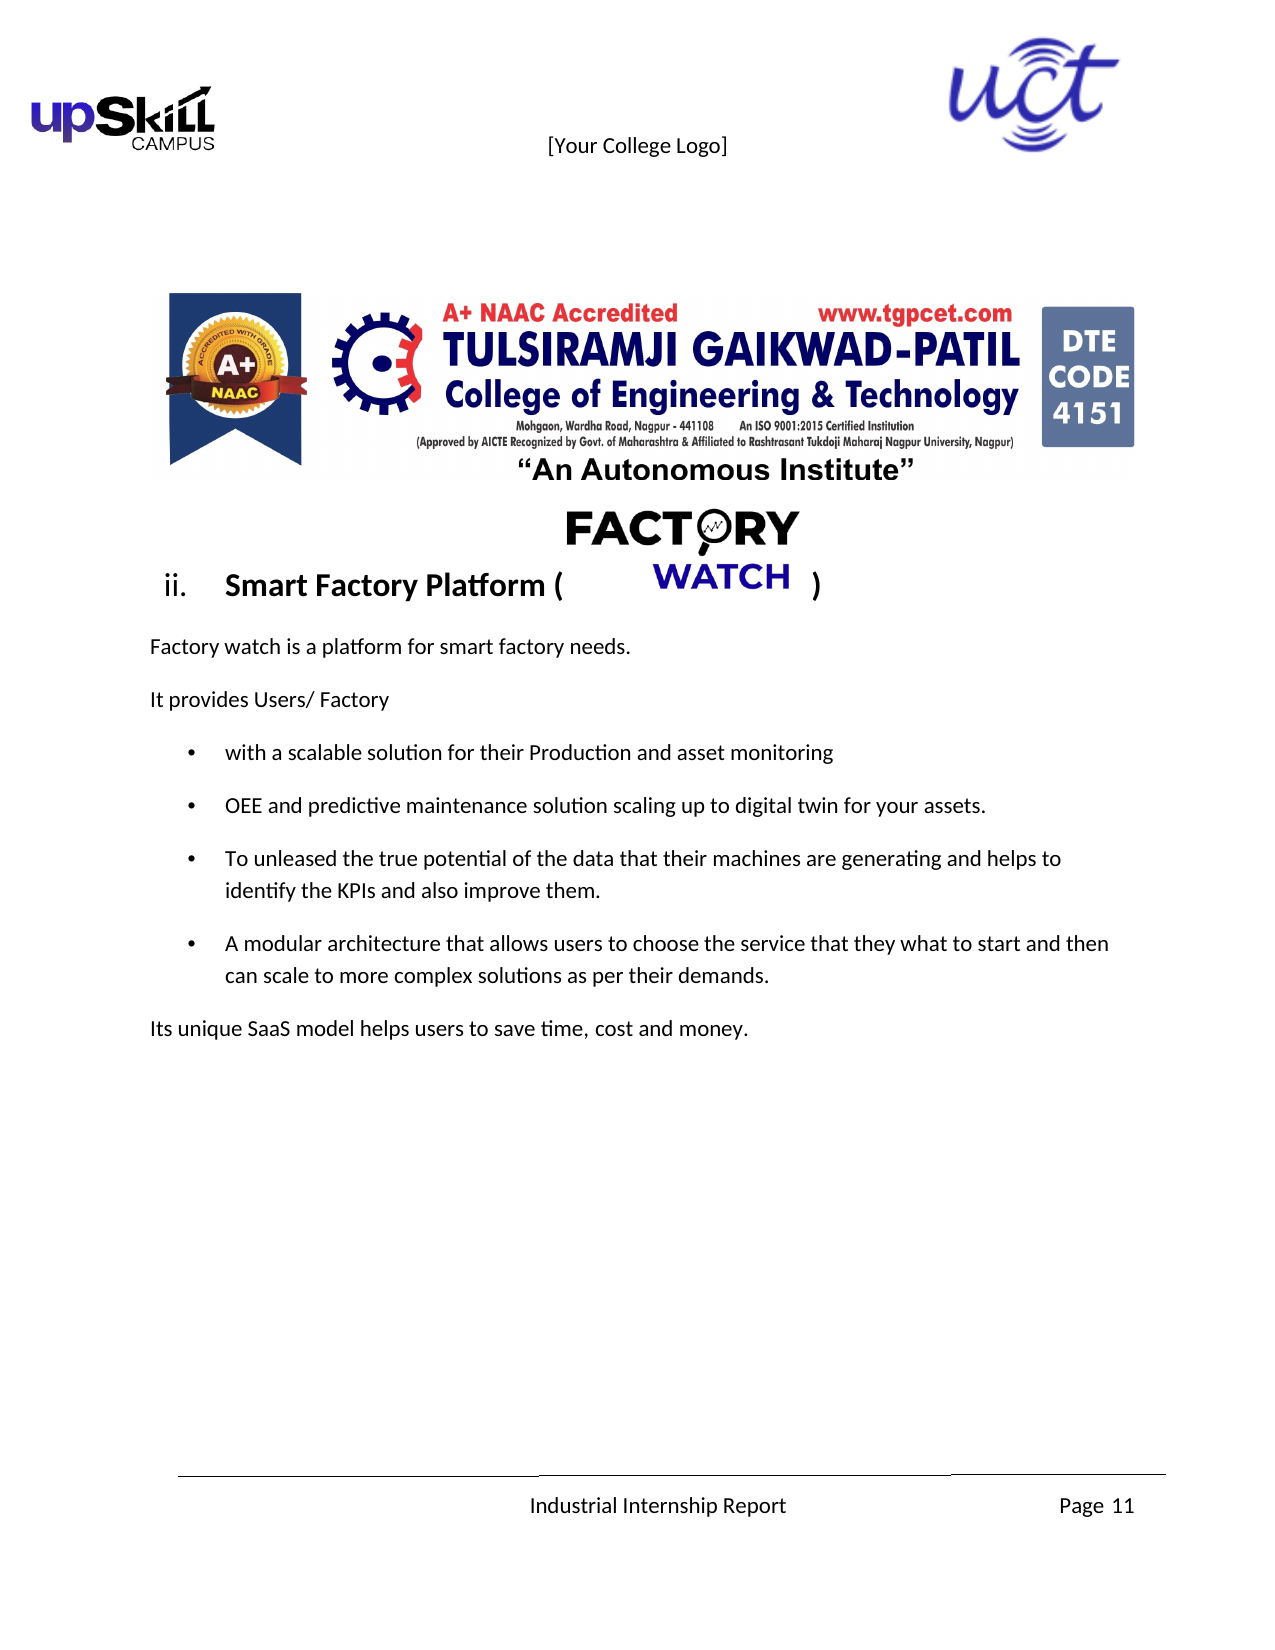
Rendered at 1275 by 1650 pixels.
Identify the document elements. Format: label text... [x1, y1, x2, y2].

text It provides Users/ Factory [150, 685, 1134, 713]
picture [946, 28, 1125, 154]
list with a scalable solution for their Production and asset monitoring [187, 738, 1134, 766]
picture [150, 293, 1135, 480]
list OEE and predictive maintenance solution scaling up to digital twin for your assets. [187, 791, 1134, 819]
text Factory watch is a platform for smart factory needs. [150, 632, 1134, 660]
list Smart Factory Platform () [187, 505, 1134, 605]
picture [0, 73, 246, 154]
list To unleased the true potential of the data that their machines are generating and helps to identify the KPIs and also improve them. [187, 844, 1134, 904]
picture [563, 505, 812, 597]
list A modular architecture that allows users to choose the service that they what to start and then can scale to more complex solutions as per their demands. [187, 929, 1134, 989]
text Its unique SaaS model helps users to save time, cost and money. [150, 1014, 1134, 1042]
